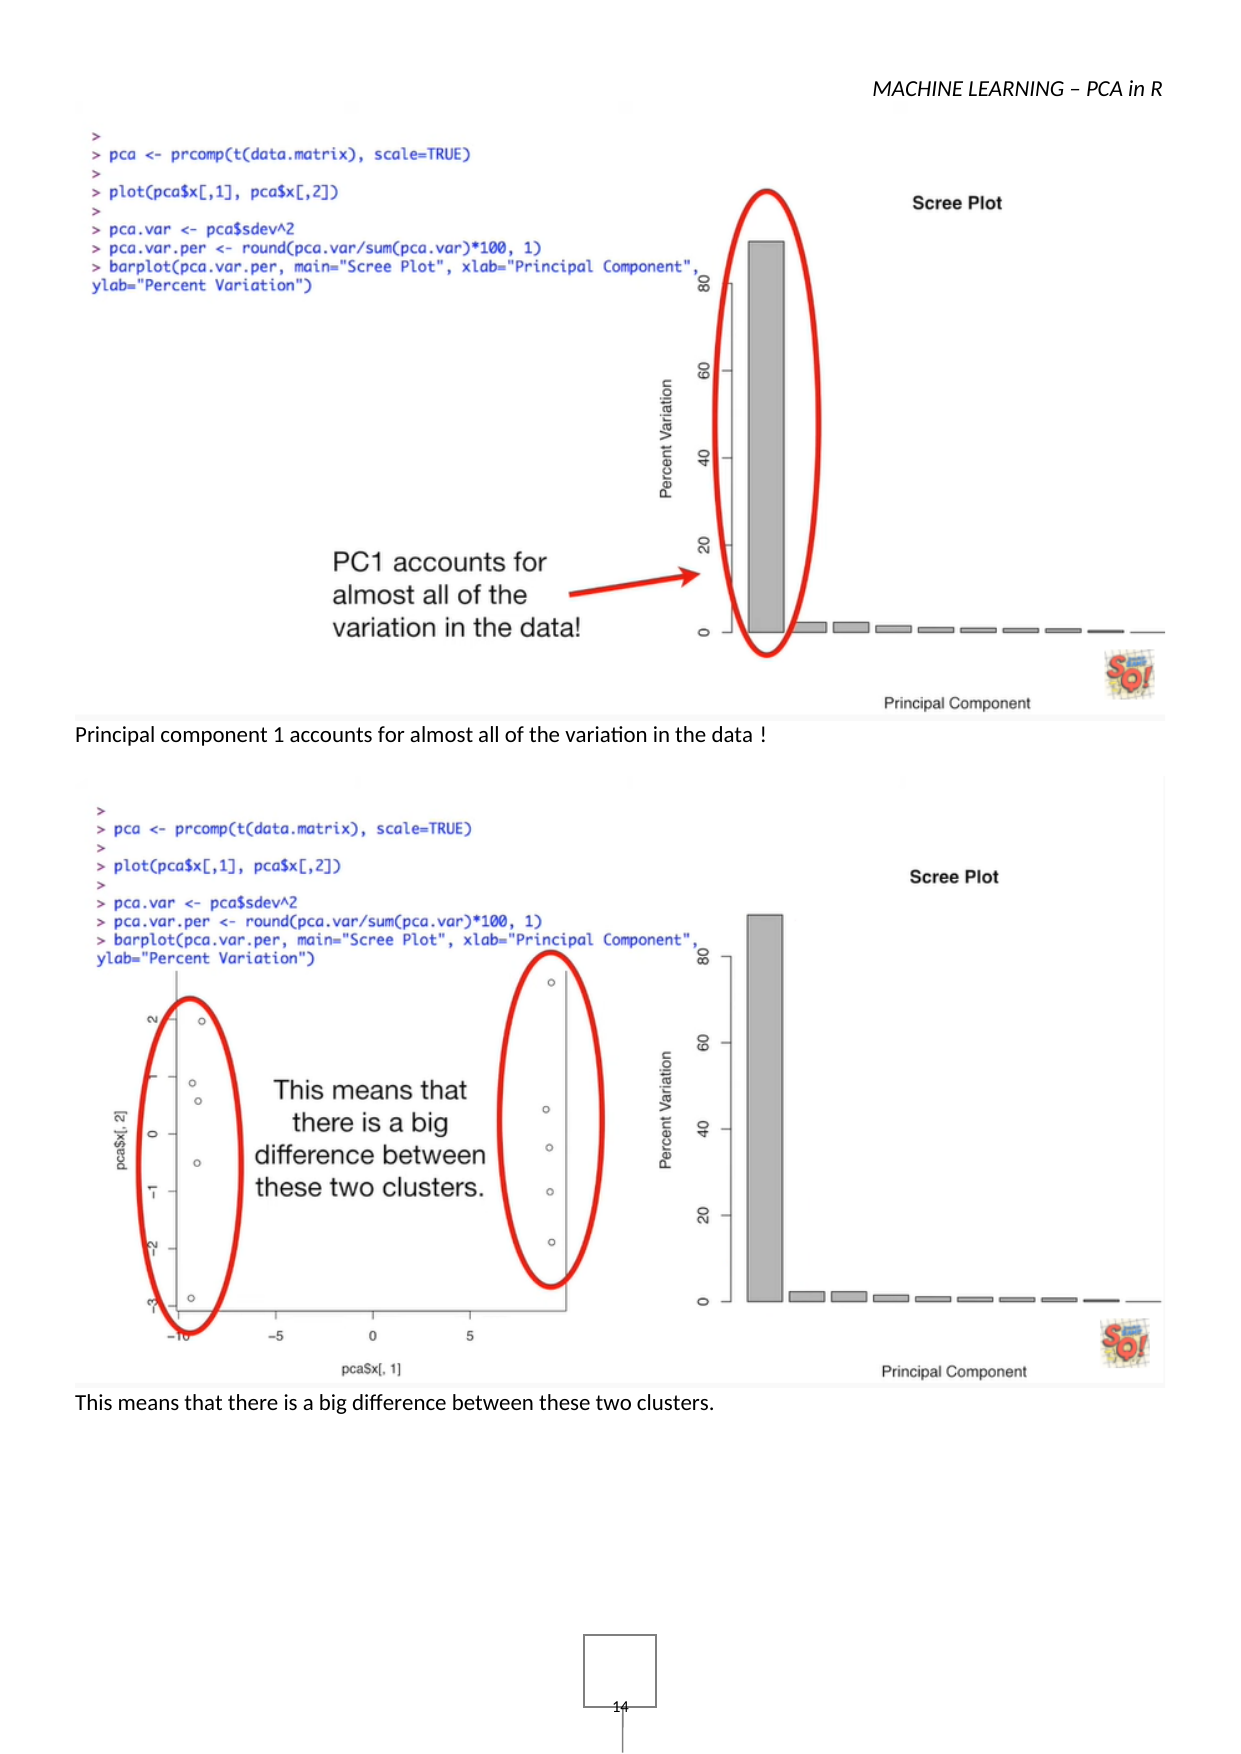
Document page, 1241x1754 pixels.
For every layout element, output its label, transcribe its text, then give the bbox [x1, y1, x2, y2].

text Principal component 1 accounts for almost all of the variation in the data ! [75, 721, 1165, 748]
picture [75, 776, 1166, 1388]
picture [75, 101, 1166, 721]
text This means that there is a big difference between these two clusters. [75, 1388, 1165, 1416]
